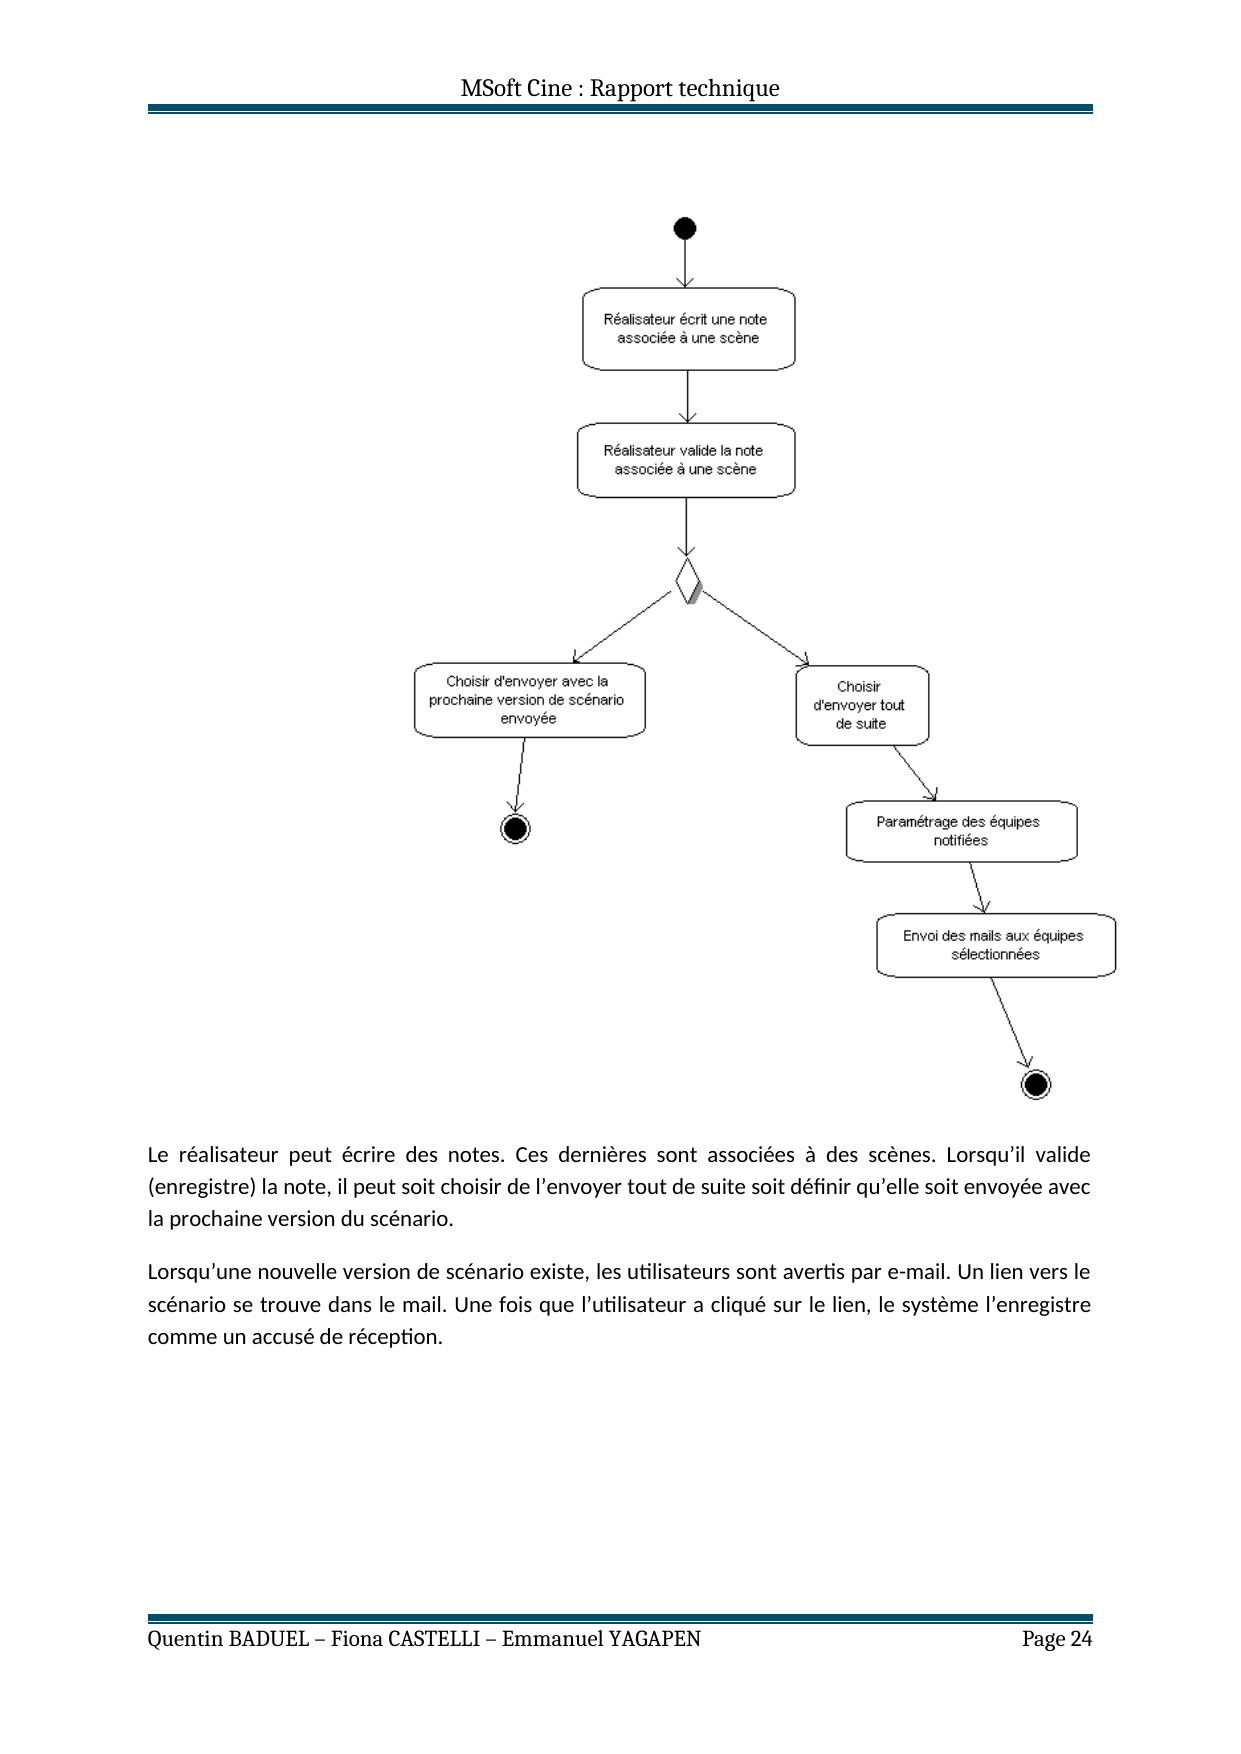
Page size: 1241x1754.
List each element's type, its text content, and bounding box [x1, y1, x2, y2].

text Le réalisateur peut écrire des notes. Ces dernières sont associées à des scènes. Lorsqu’il valide (enregistre) la note, il peut soit choisir de l’envoyer tout de suite soit définir qu’elle soit envoyée avec la prochaine version du scénario. [148, 1140, 1093, 1232]
picture [185, 147, 1130, 1116]
text Lorsqu’une nouvelle version de scénario existe, les utilisateurs sont avertis par e-mail. Un lien vers le scénario se trouve dans le mail. Une fois que l’utilisateur a cliqué sur le lien, le système l’enregistre comme un accusé de réception. [148, 1257, 1093, 1350]
